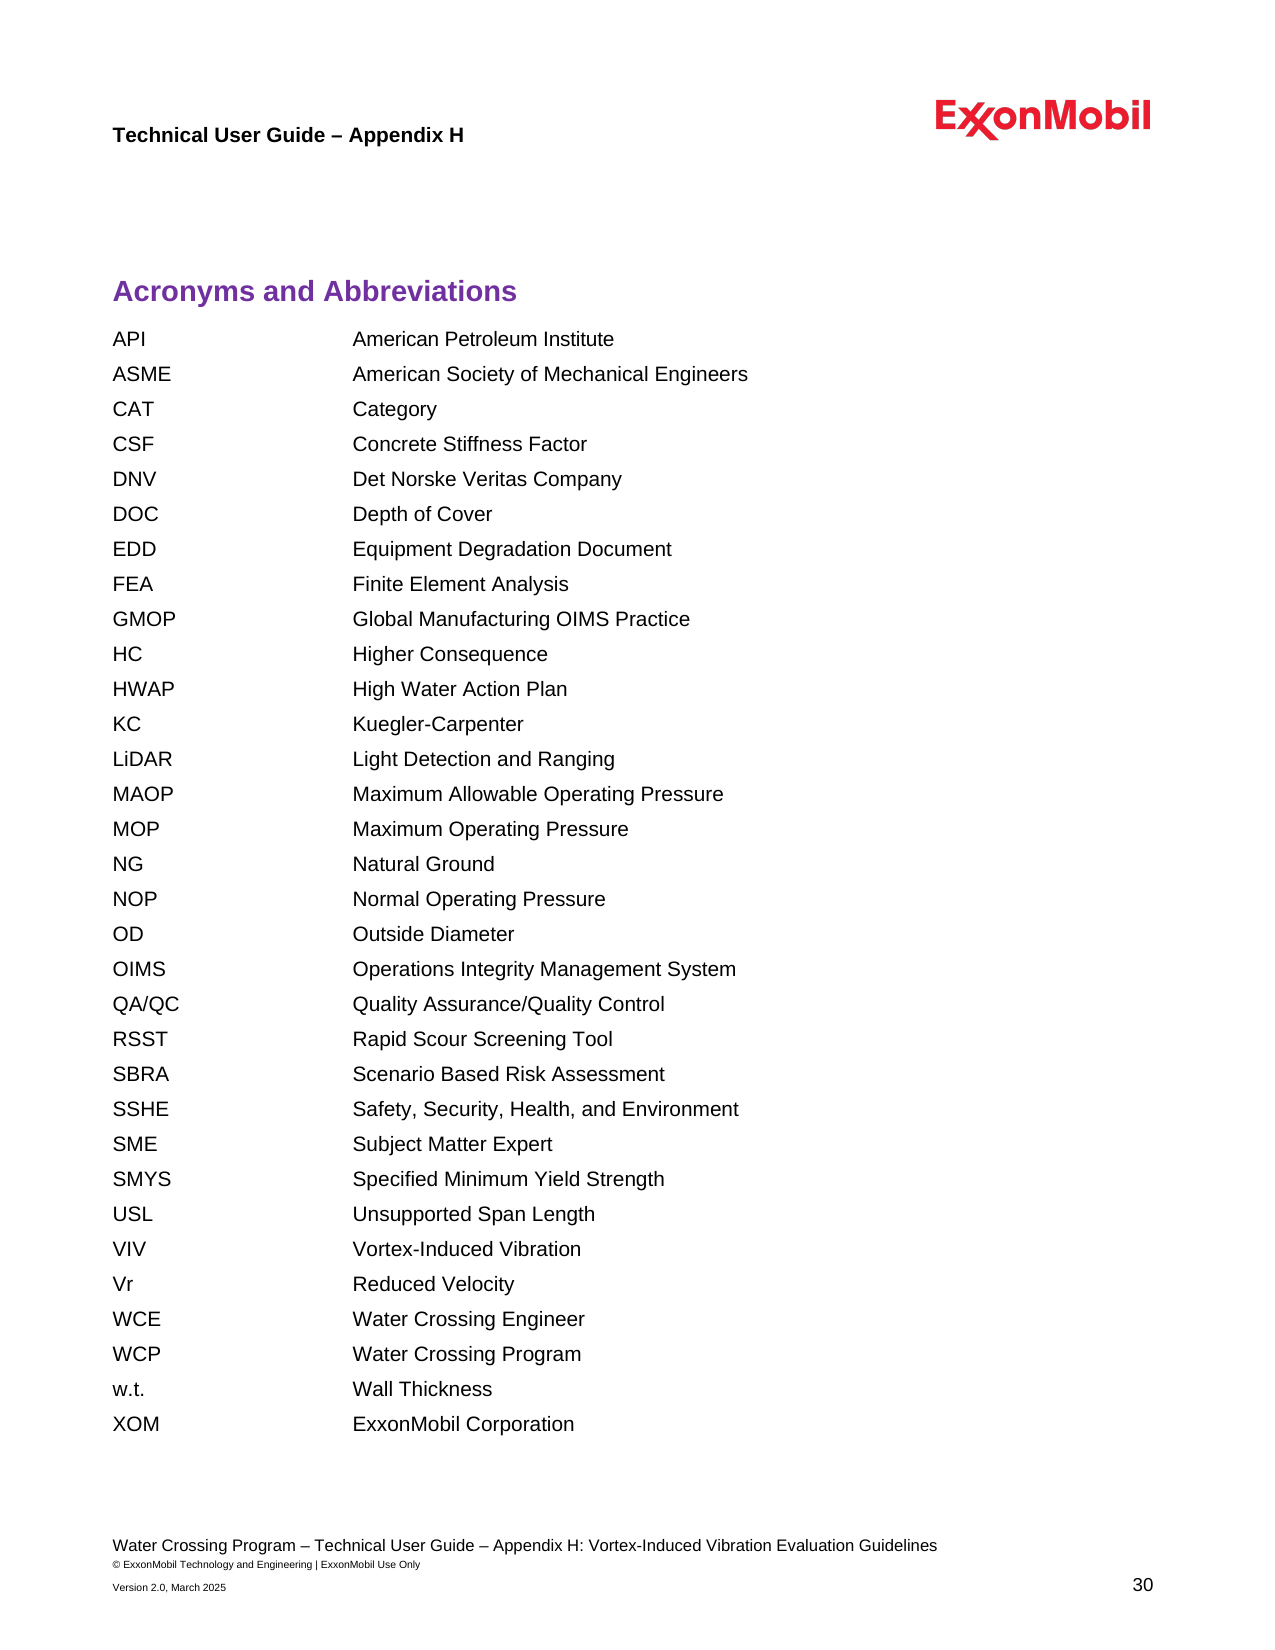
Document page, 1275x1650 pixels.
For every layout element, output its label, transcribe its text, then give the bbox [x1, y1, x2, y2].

text NG Natural Ground [112, 851, 1162, 875]
text MOP Maximum Operating Pressure [112, 816, 1162, 840]
text OD Outside Diameter [112, 921, 1162, 945]
text FEA Finite Element Analysis [112, 571, 1162, 595]
text ASME American Society of Mechanical Engineers [112, 361, 1162, 385]
text Vr Reduced Velocity [112, 1271, 1162, 1295]
text MAOP Maximum Allowable Operating Pressure [112, 781, 1162, 805]
text QA/QC Quality Assurance/Quality Control [112, 991, 1162, 1015]
text CSF Concrete Stiffness Factor [112, 431, 1162, 455]
text WCE Water Crossing Engineer [112, 1306, 1162, 1330]
text SBRA Scenario Based Risk Assessment [112, 1061, 1162, 1085]
text OIMS Operations Integrity Management System [112, 956, 1162, 980]
text SMYS Specified Minimum Yield Strength [112, 1166, 1162, 1190]
text API American Petroleum Institute [112, 326, 1162, 350]
text KC Kuegler-Carpenter [112, 711, 1162, 735]
subtitle Acronyms and Abbreviations [112, 274, 1162, 307]
text USL Unsupported Span Length [112, 1201, 1162, 1225]
text HWAP High Water Action Plan [112, 676, 1162, 700]
text DNV Det Norske Veritas Company [112, 466, 1162, 490]
text EDD Equipment Degradation Document [112, 536, 1162, 560]
text RSST Rapid Scour Screening Tool [112, 1026, 1162, 1050]
text XOM ExxonMobil Corporation [112, 1411, 1162, 1435]
text HC Higher Consequence [112, 641, 1162, 665]
text w.t. Wall Thickness [112, 1376, 1162, 1400]
text VIV Vortex-Induced Vibration [112, 1236, 1162, 1260]
text SME Subject Matter Expert [112, 1131, 1162, 1155]
picture [932, 97, 1154, 143]
text NOP Normal Operating Pressure [112, 886, 1162, 910]
text SSHE Safety, Security, Health, and Environment [112, 1096, 1162, 1120]
text LiDAR Light Detection and Ranging [112, 746, 1162, 770]
text CAT Category [112, 396, 1162, 420]
text DOC Depth of Cover [112, 501, 1162, 525]
text WCP Water Crossing Program [112, 1341, 1162, 1365]
text GMOP Global Manufacturing OIMS Practice [112, 606, 1162, 630]
